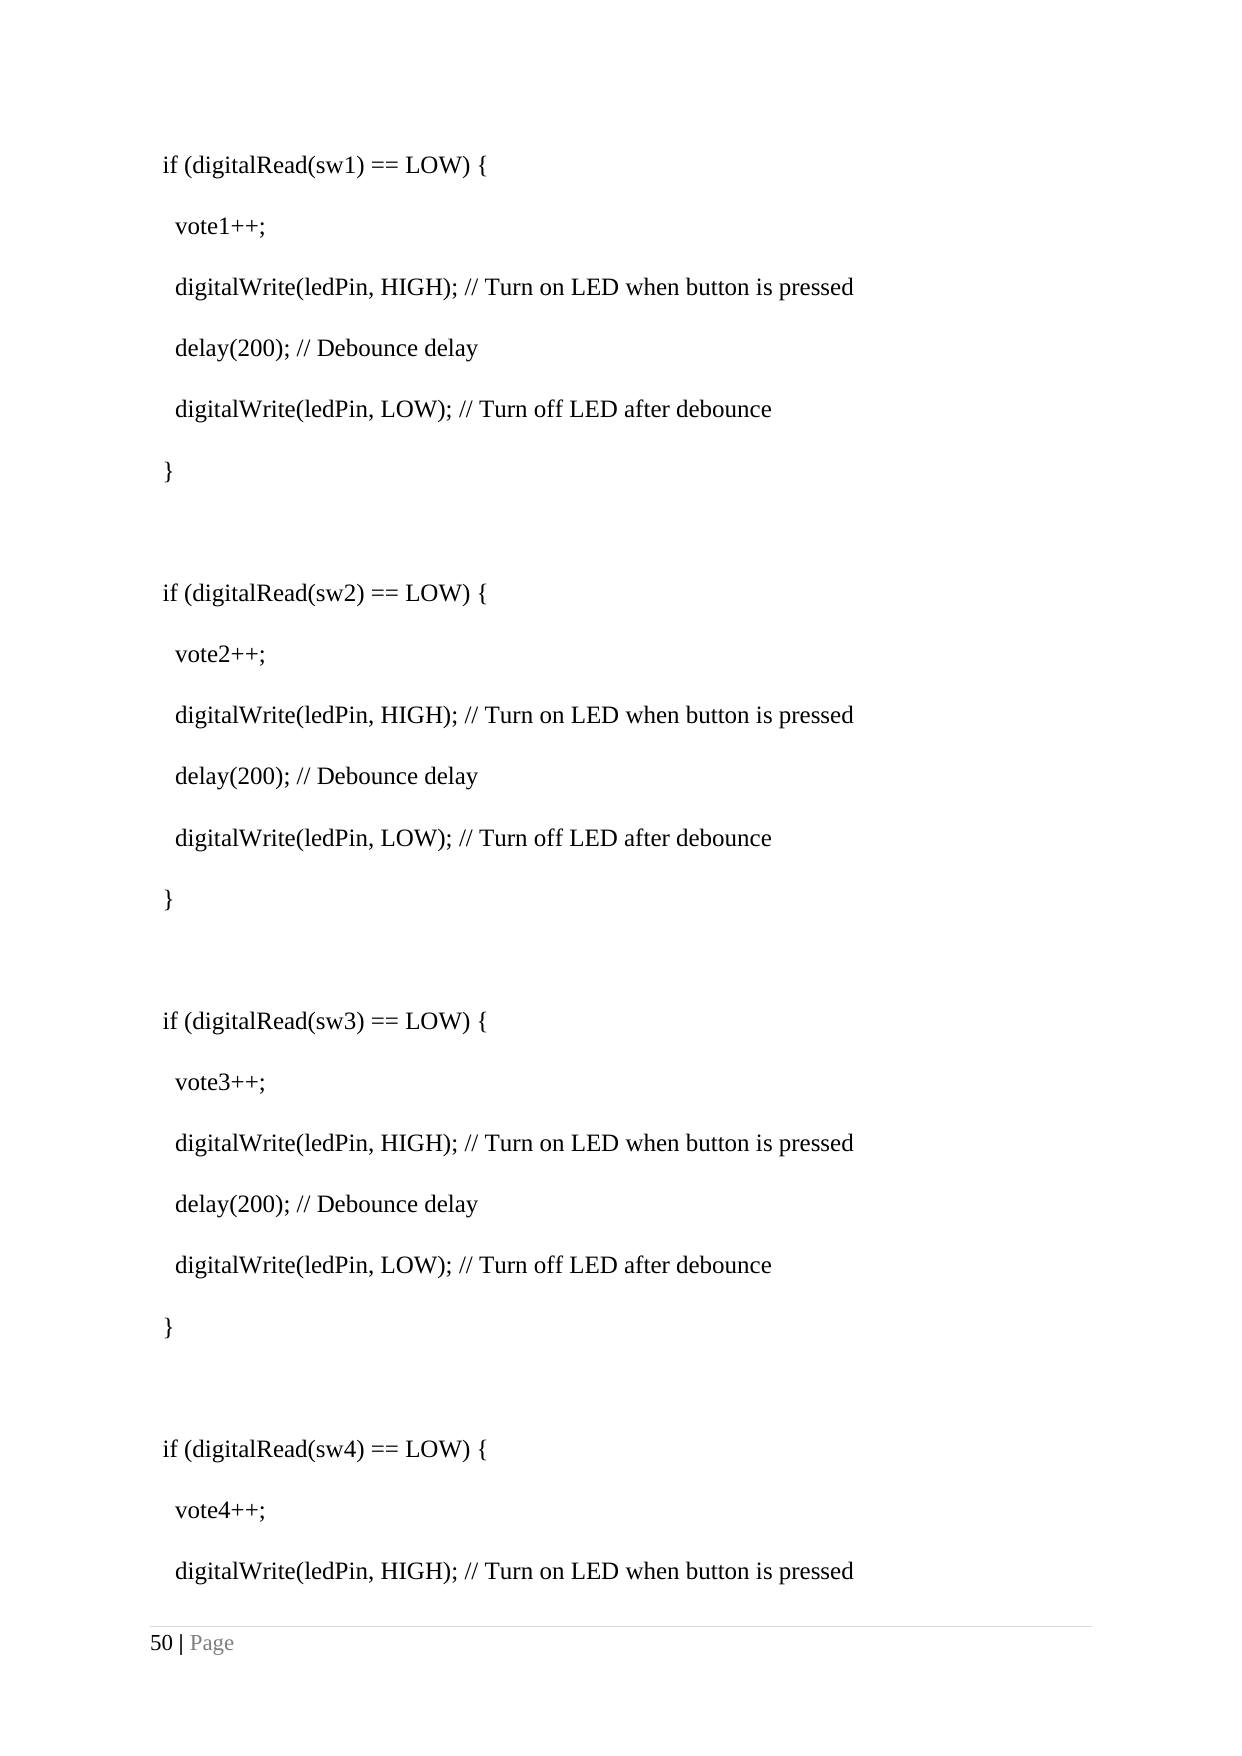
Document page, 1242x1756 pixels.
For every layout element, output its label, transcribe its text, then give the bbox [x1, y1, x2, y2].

text digitalWrite(ledPin, HIGH); // Turn on LED when button is pressed [150, 272, 1141, 301]
text if (digitalRead(sw2) == LOW) { [150, 578, 1141, 607]
text vote2++; [150, 639, 1141, 668]
text vote4++; [150, 1495, 1141, 1524]
text digitalWrite(ledPin, HIGH); // Turn on LED when button is pressed [150, 1556, 1141, 1585]
text if (digitalRead(sw4) == LOW) { [150, 1434, 1141, 1463]
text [150, 1251, 1141, 1279]
text vote3++; [150, 1067, 1141, 1096]
text if (digitalRead(sw3) == LOW) { [150, 1006, 1141, 1035]
text digitalWrite(ledPin, HIGH); // Turn on LED when button is pressed [150, 1128, 1141, 1157]
text delay(200); // Debounce delay [150, 761, 1141, 790]
text digitalWrite(ledPin, LOW); // Turn off LED after debounce [150, 823, 1141, 851]
text digitalWrite(ledPin, LOW); // Turn off LED after debounce [150, 394, 1141, 423]
text vote1++; [150, 211, 1141, 240]
text delay(200); // Debounce delay [150, 1189, 1141, 1218]
text } [150, 884, 1141, 912]
text } [150, 1312, 1141, 1341]
text delay(200); // Debounce delay [150, 333, 1141, 362]
text if (digitalRead(sw1) == LOW) { [150, 150, 1141, 179]
text digitalWrite(ledPin, HIGH); // Turn on LED when button is pressed [150, 700, 1141, 729]
text } [150, 456, 1141, 484]
